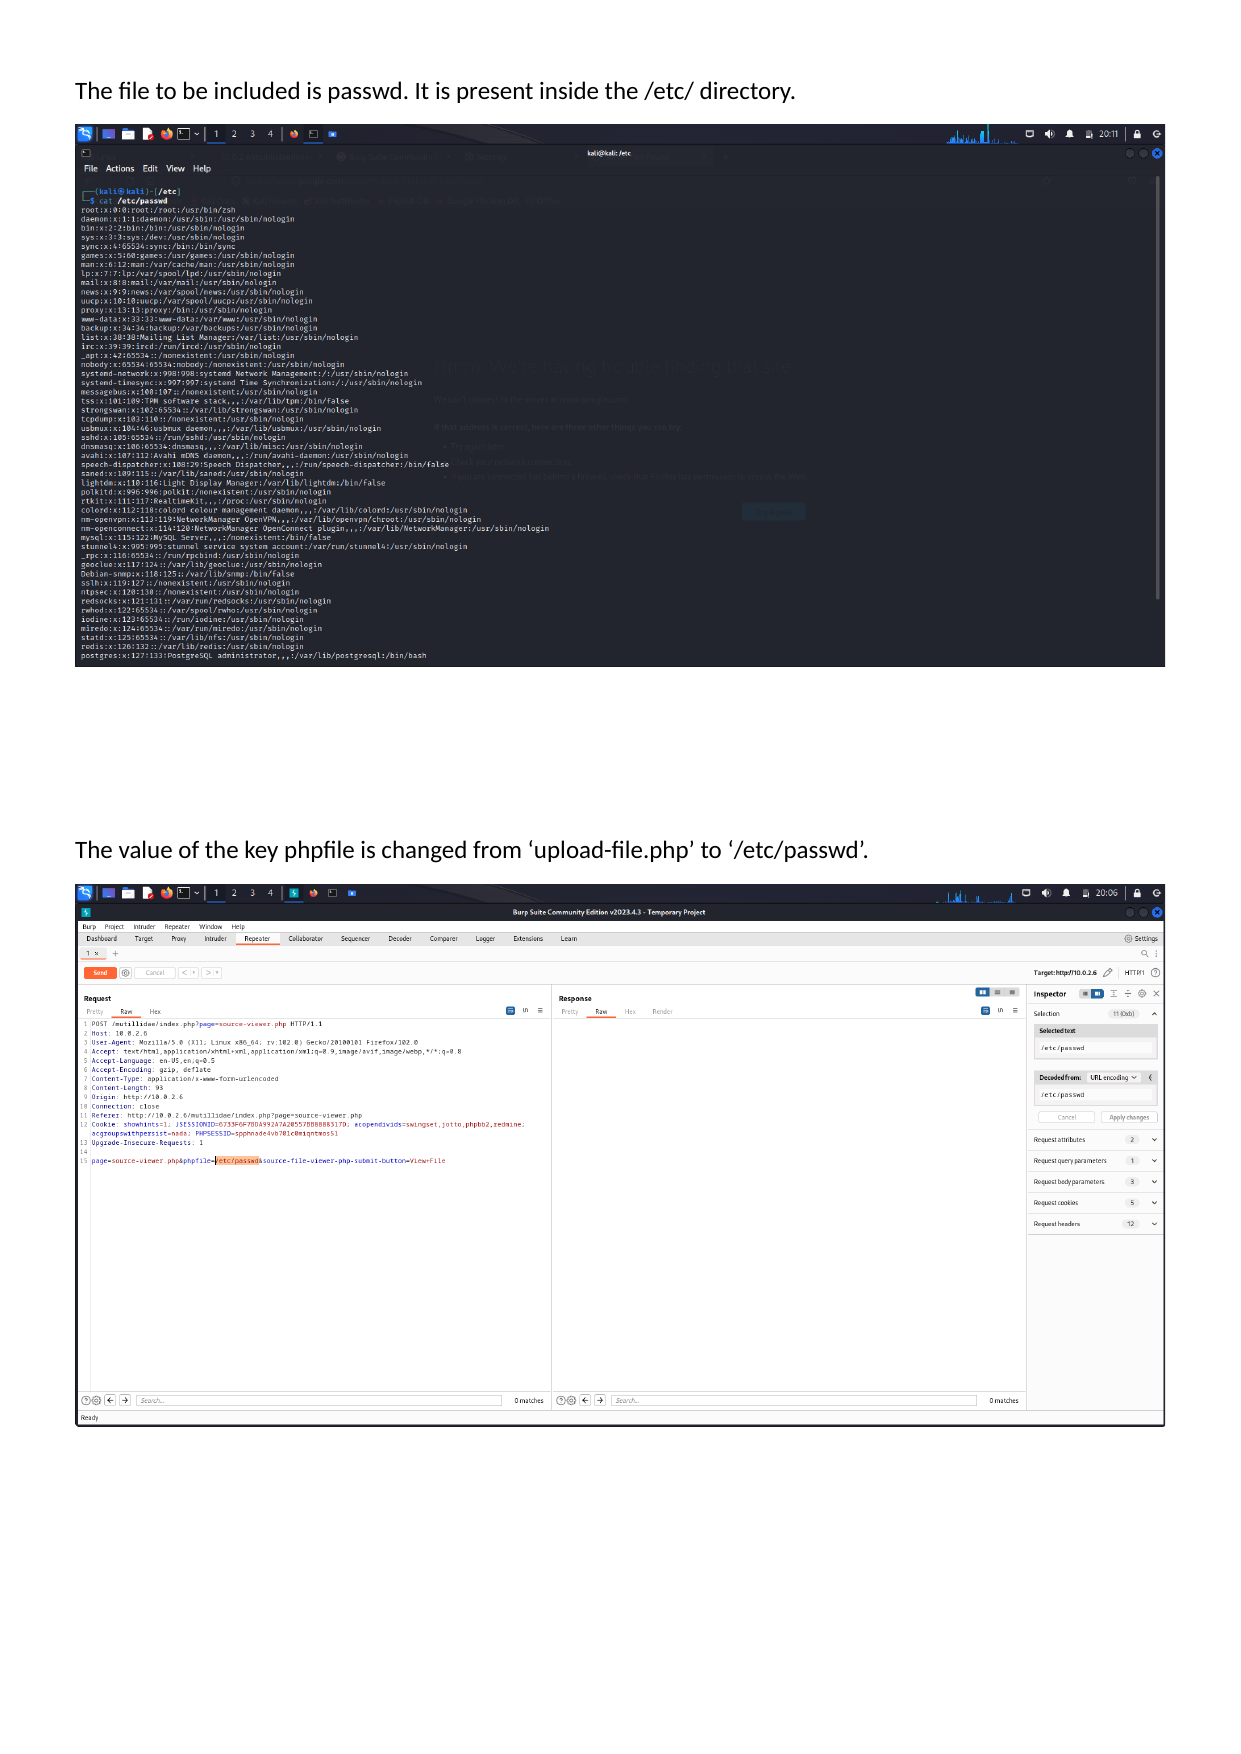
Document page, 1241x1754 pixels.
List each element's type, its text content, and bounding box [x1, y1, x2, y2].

picture [75, 124, 1166, 667]
text The value of the key phpfile is changed from ‘upload-file.php’ to ‘/etc/passwd’. [75, 834, 1165, 865]
text The file to be included is passwd. It is present inside the /etc/ directory. [75, 75, 1165, 106]
picture [75, 884, 1166, 1427]
